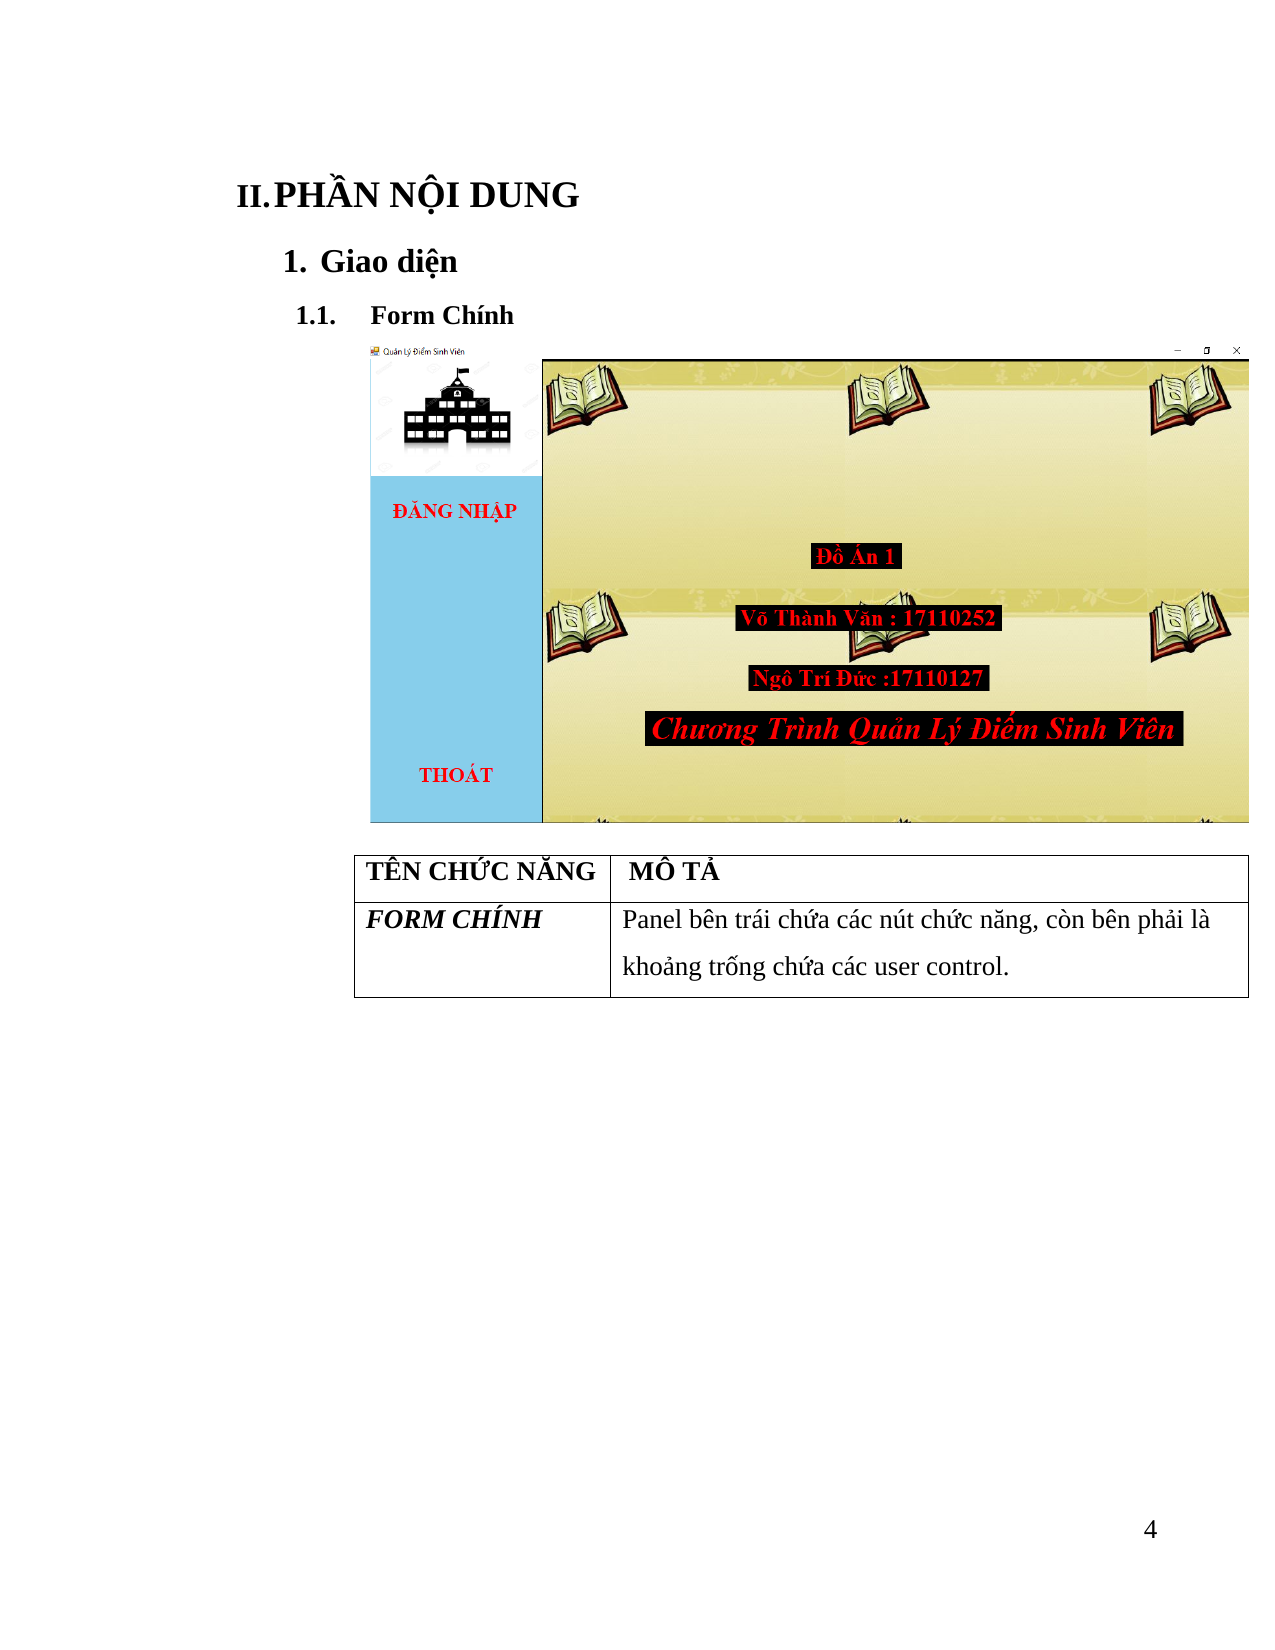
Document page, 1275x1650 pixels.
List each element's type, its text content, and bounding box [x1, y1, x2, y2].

subtitle PHẦN NỘI DUNG [236, 173, 1157, 216]
table_header TÊN CHỨC NĂNG [355, 856, 610, 902]
subtitle Giao diện [282, 242, 1157, 280]
table_cell Panel bên trái chứa các nút chức năng, còn bên phải là khoảng trống chứa các user control. [611, 903, 1248, 997]
table_header MÔ TẢ [611, 856, 1248, 902]
picture [370, 345, 1249, 823]
list Form Chính [295, 299, 1157, 330]
table_cell FORM CHÍNH [355, 903, 610, 997]
